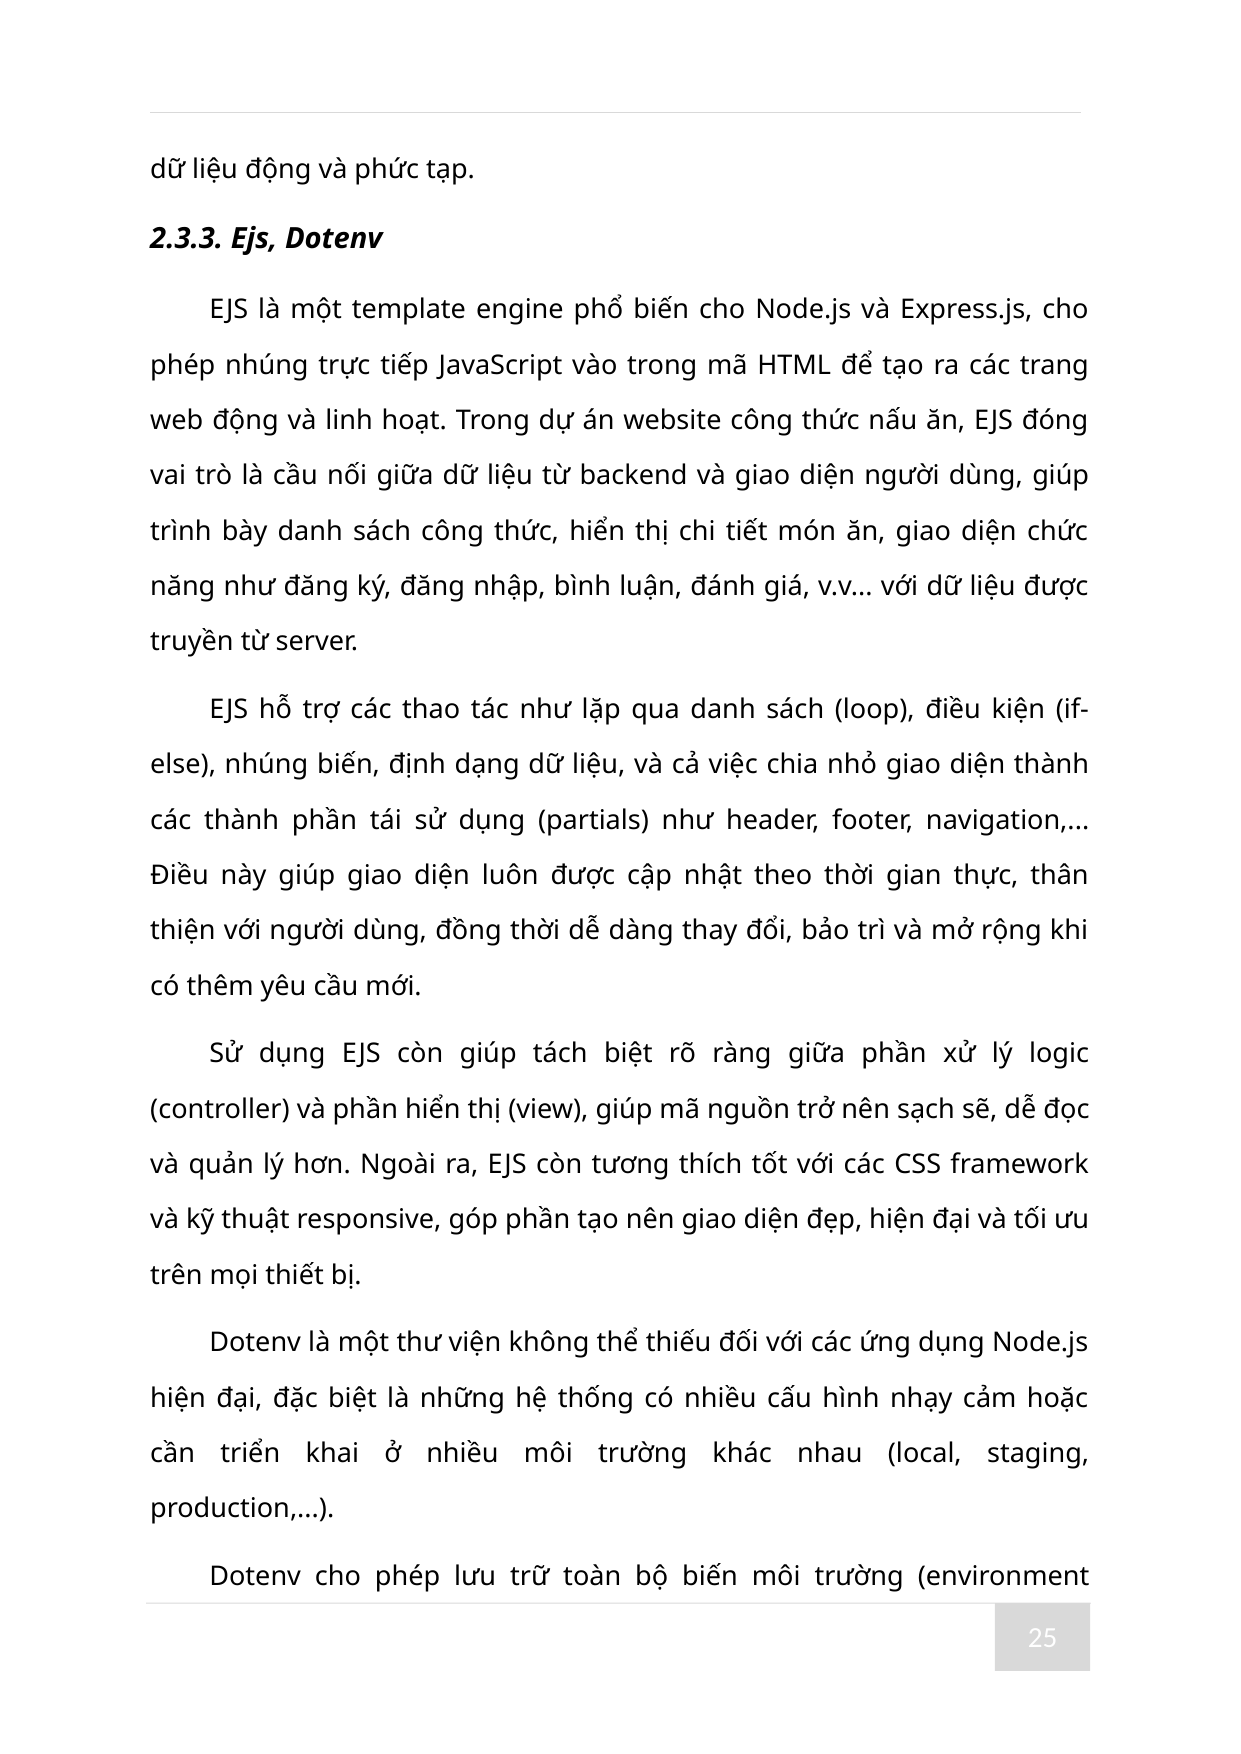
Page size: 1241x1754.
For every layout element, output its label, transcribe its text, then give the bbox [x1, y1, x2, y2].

text Sử dụng EJS còn giúp tách biệt rõ ràng giữa phần xử lý logic (controller) và phần hiển thị (view), giúp mã nguồn trở nên sạch sẽ, dễ đọc và quản lý hơn. Ngoài ra, EJS còn tương thích tốt với các CSS framework và kỹ thuật responsive, góp phần tạo nên giao diện đẹp, hiện đại và tối ưu trên mọi thiết bị. [150, 1034, 1090, 1292]
text Dotenv là một thư viện không thể thiếu đối với các ứng dụng Node.js hiện đại, đặc biệt là những hệ thống có nhiều cấu hình nhạy cảm hoặc cần triển khai ở nhiều môi trường khác nhau (local, staging, production,...). [150, 1323, 1090, 1526]
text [150, 150, 1090, 187]
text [150, 1557, 1090, 1593]
subtitle 2.3.3. Ejs, Dotenv [150, 218, 1090, 257]
text EJS hỗ trợ các thao tác như lặp qua danh sách (loop), điều kiện (if-else), nhúng biến, định dạng dữ liệu, và cả việc chia nhỏ giao diện thành các thành phần tái sử dụng (partials) như header, footer, navigation,... Điều này giúp giao diện luôn được cập nhật theo thời gian thực, thân thiện với người dùng, đồng thời dễ dàng thay đổi, bảo trì và mở rộng khi có thêm yêu cầu mới. [150, 689, 1090, 1003]
text EJS là một template engine phổ biến cho Node.js và Express.js, cho phép nhúng trực tiếp JavaScript vào trong mã HTML để tạo ra các trang web động và linh hoạt. Trong dự án website công thức nấu ăn, EJS đóng vai trò là cầu nối giữa dữ liệu từ backend và giao diện người dùng, giúp trình bày danh sách công thức, hiển thị chi tiết món ăn, giao diện chức năng như đăng ký, đăng nhập, bình luận, đánh giá, v.v... với dữ liệu được truyền từ server. [150, 290, 1090, 658]
